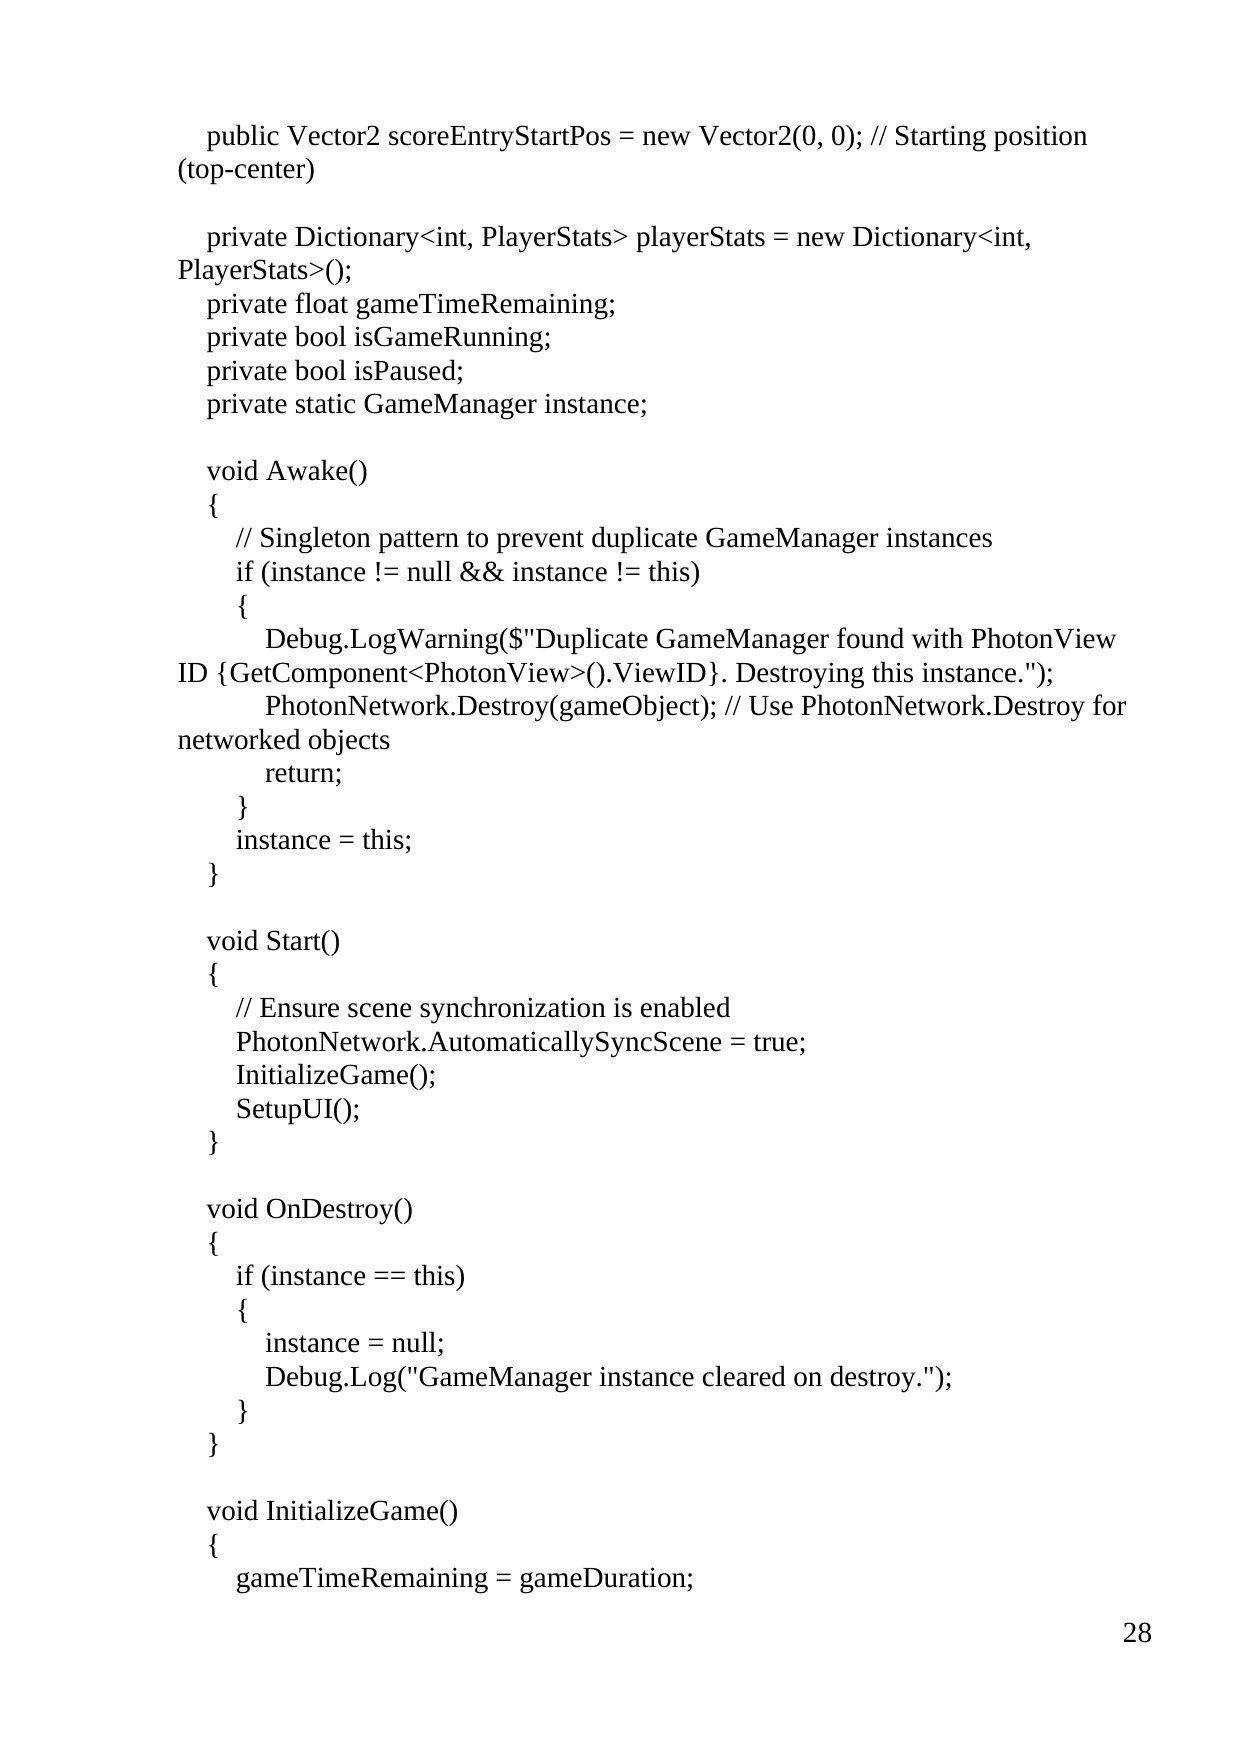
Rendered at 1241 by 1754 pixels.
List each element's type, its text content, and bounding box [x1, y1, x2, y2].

text } [177, 1124, 1152, 1158]
text private Dictionary<int, PlayerStats> playerStats = new Dictionary<int, PlayerStats>(); [177, 219, 1152, 286]
text } [177, 1393, 1152, 1426]
text private float gameTimeRemaining; [177, 286, 1152, 319]
text void Start() [177, 923, 1152, 957]
text // Ensure scene synchronization is enabled [177, 990, 1152, 1024]
text PhotonNetwork.AutomaticallySyncScene = true; [177, 1024, 1152, 1057]
text PhotonNetwork.Destroy(gameObject); // Use PhotonNetwork.Destroy for networked objects [177, 688, 1152, 755]
text { [177, 957, 1152, 990]
text { [177, 1225, 1152, 1258]
text instance = this; [177, 822, 1152, 856]
text { [177, 487, 1152, 521]
text { [177, 588, 1152, 621]
text { [177, 1292, 1152, 1326]
text } [177, 1426, 1152, 1460]
text void InitializeGame() [177, 1493, 1152, 1527]
text private bool isPaused; [177, 353, 1152, 386]
text return; [177, 755, 1152, 789]
text SetupUI(); [177, 1091, 1152, 1124]
text { [177, 1527, 1152, 1560]
text } [177, 856, 1152, 889]
text instance = null; [177, 1326, 1152, 1359]
text // Singleton pattern to prevent duplicate GameManager instances [177, 521, 1152, 554]
text private static GameManager instance; [177, 386, 1152, 420]
text public Vector2 scoreEntryStartPos = new Vector2(0, 0); // Starting position (top-center) [177, 118, 1152, 185]
text gameTimeRemaining = gameDuration; [177, 1560, 1152, 1594]
text if (instance == this) [177, 1258, 1152, 1292]
text void Awake() [177, 453, 1152, 487]
text } [177, 789, 1152, 822]
text Debug.Log("GameManager instance cleared on destroy."); [177, 1359, 1152, 1393]
text if (instance != null && instance != this) [177, 554, 1152, 588]
text Debug.LogWarning($"Duplicate GameManager found with PhotonView ID {GetComponent<PhotonView>().ViewID}. Destroying this instance."); [177, 621, 1152, 688]
text void OnDestroy() [177, 1191, 1152, 1225]
text private bool isGameRunning; [177, 319, 1152, 353]
text InitializeGame(); [177, 1057, 1152, 1091]
